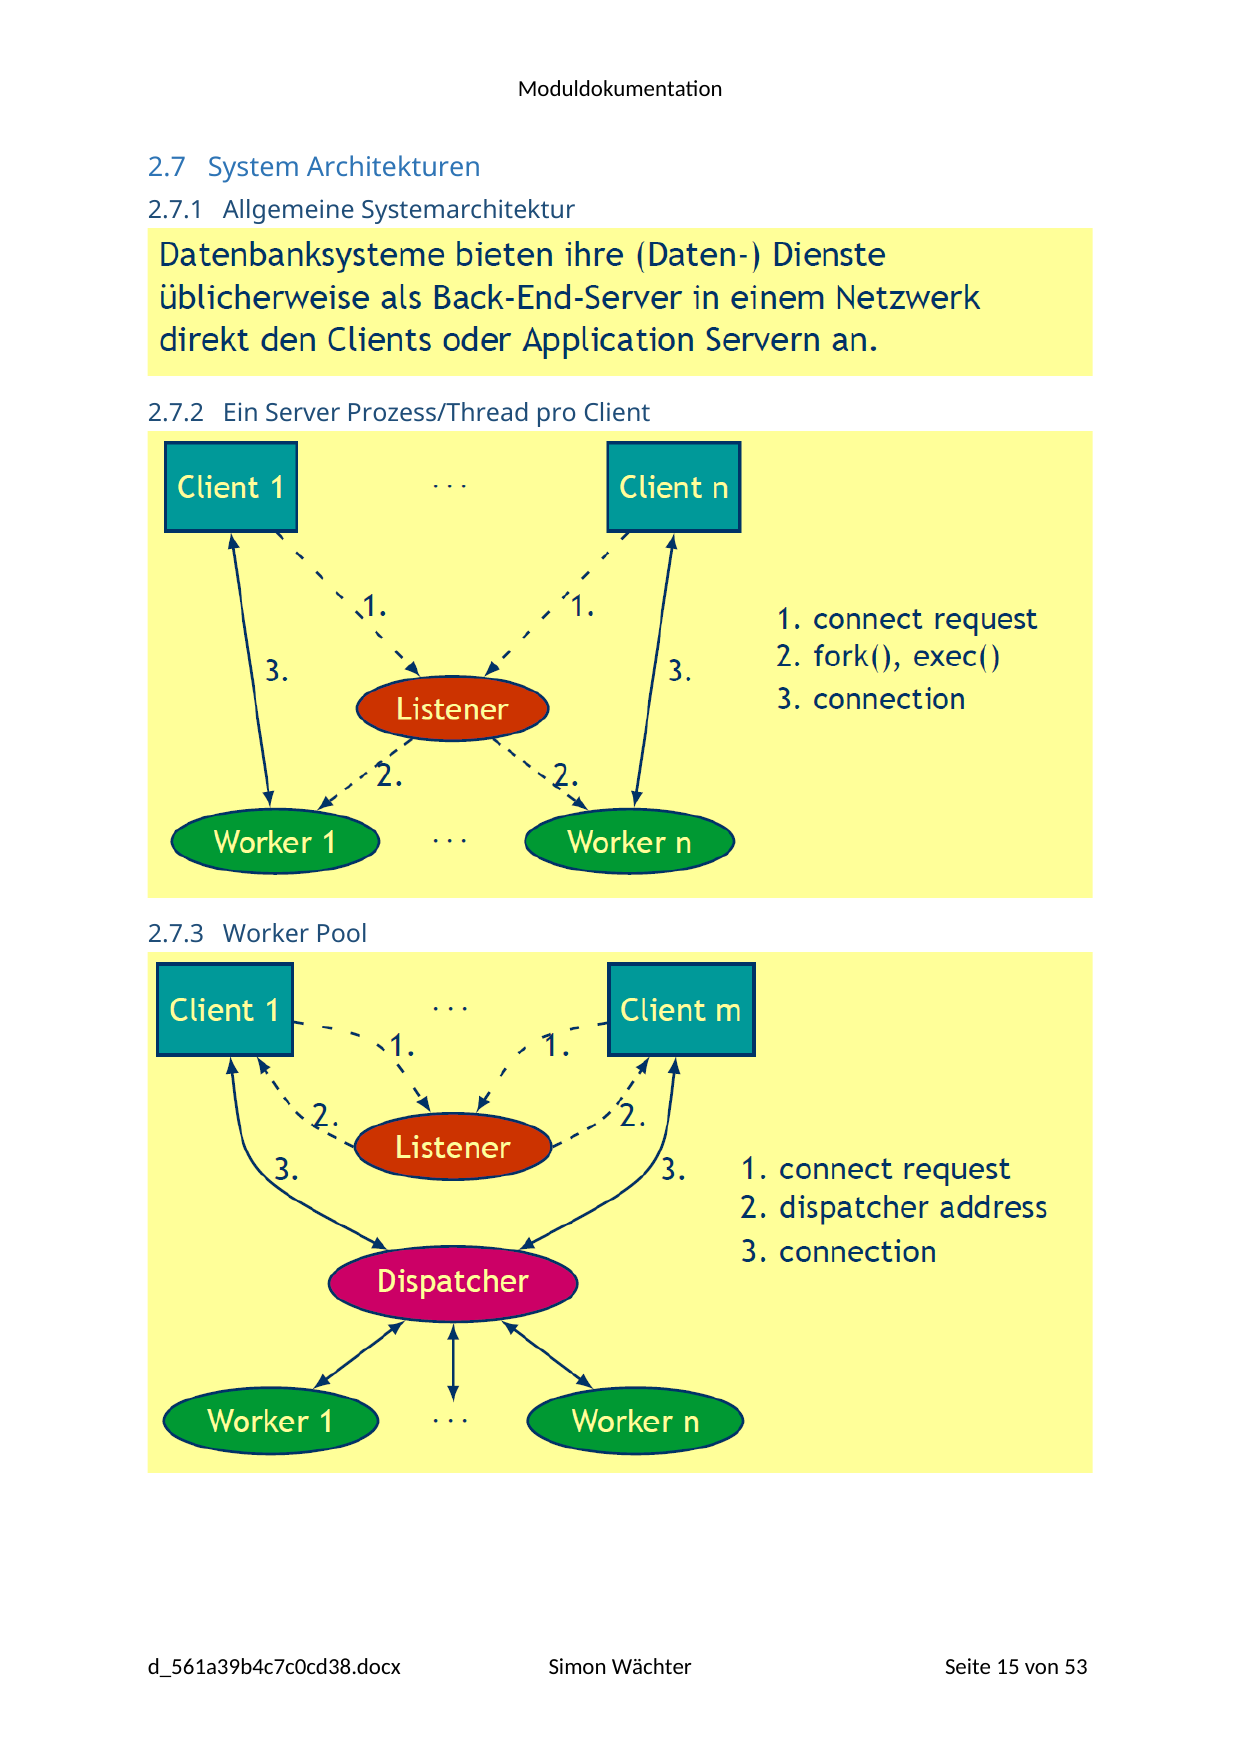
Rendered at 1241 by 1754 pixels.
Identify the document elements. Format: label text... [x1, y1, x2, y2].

picture [147, 431, 1093, 898]
picture [147, 228, 1093, 376]
subtitle Allgemeine Systemarchitektur [148, 192, 1093, 226]
subtitle System Architekturen [148, 148, 1093, 184]
subtitle Ein Server Prozess/Thread pro Client [148, 394, 1093, 429]
picture [147, 952, 1093, 1473]
subtitle Worker Pool [148, 916, 1093, 950]
